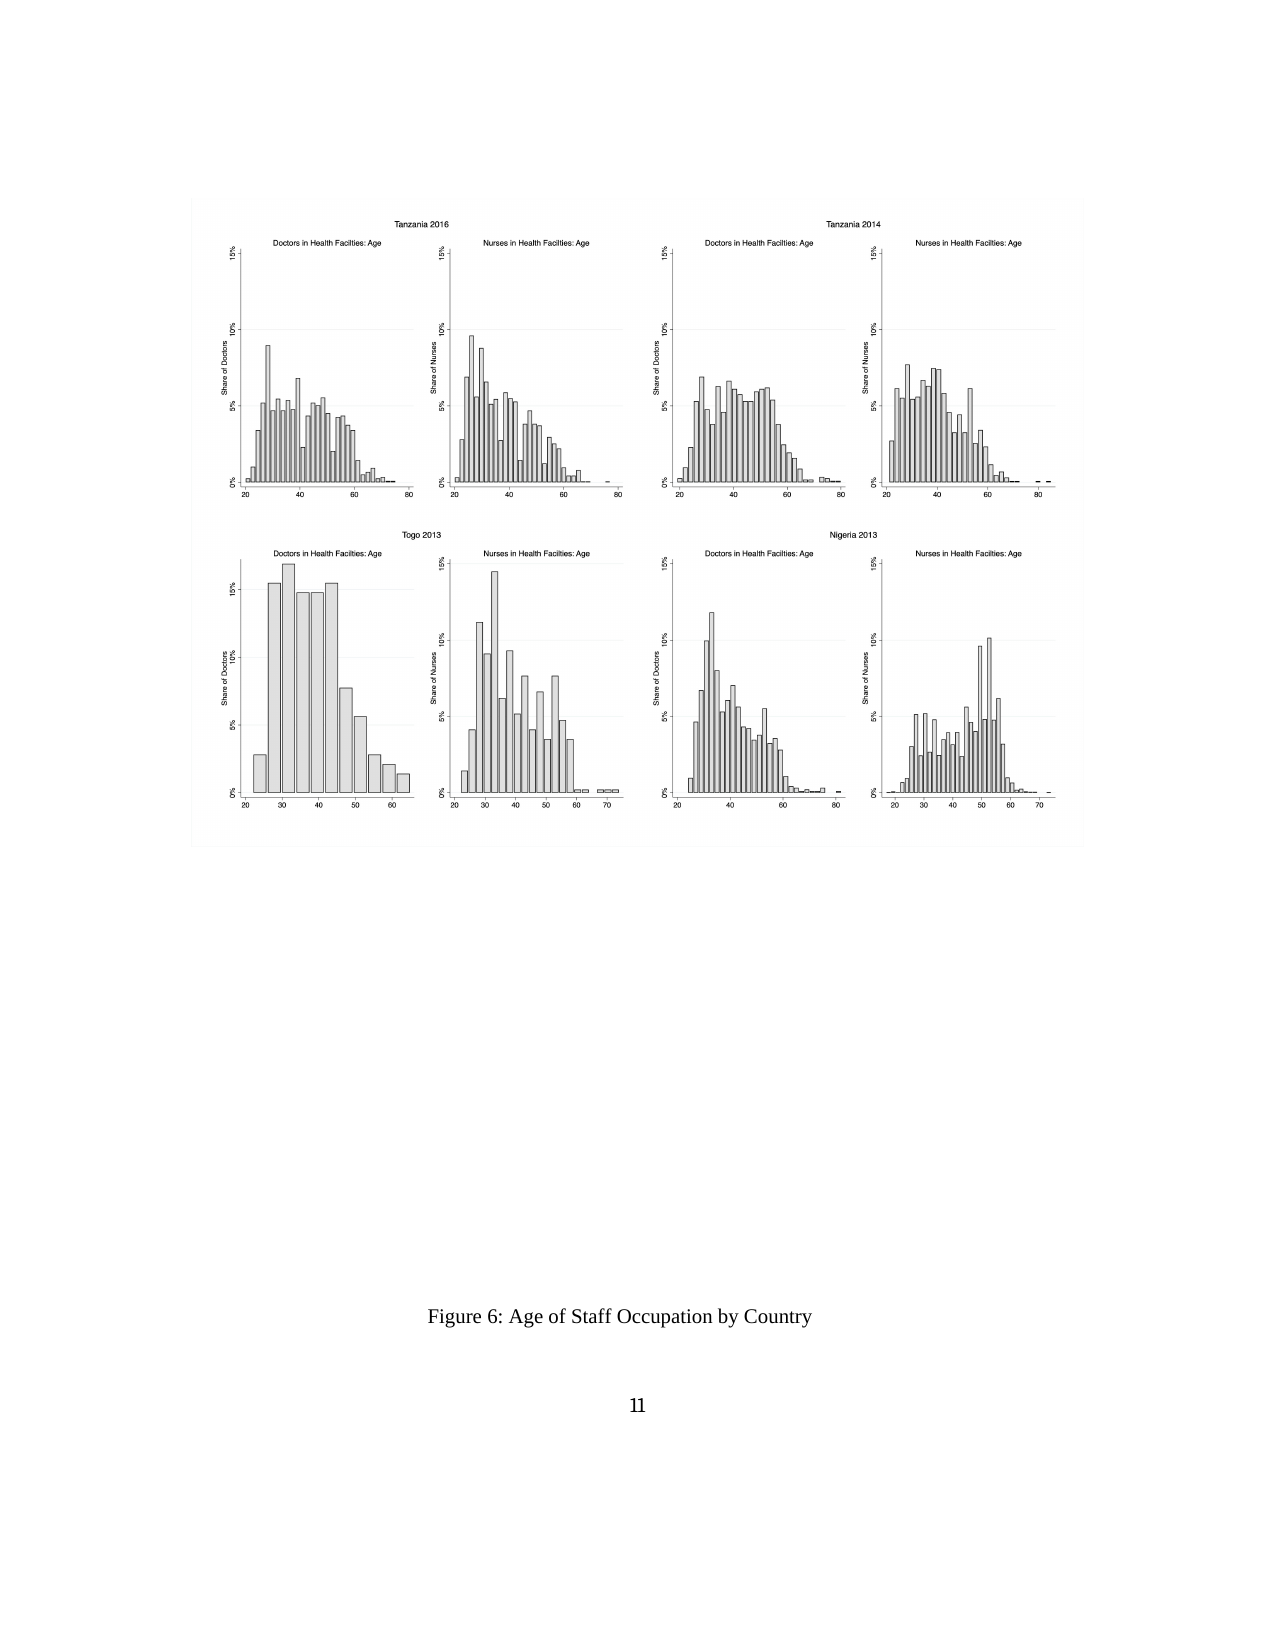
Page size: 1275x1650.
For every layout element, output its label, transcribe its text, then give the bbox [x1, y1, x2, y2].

text Figure 6: Age of Staff Occupation by Country [427, 1304, 1084, 1328]
picture [191, 198, 1084, 847]
